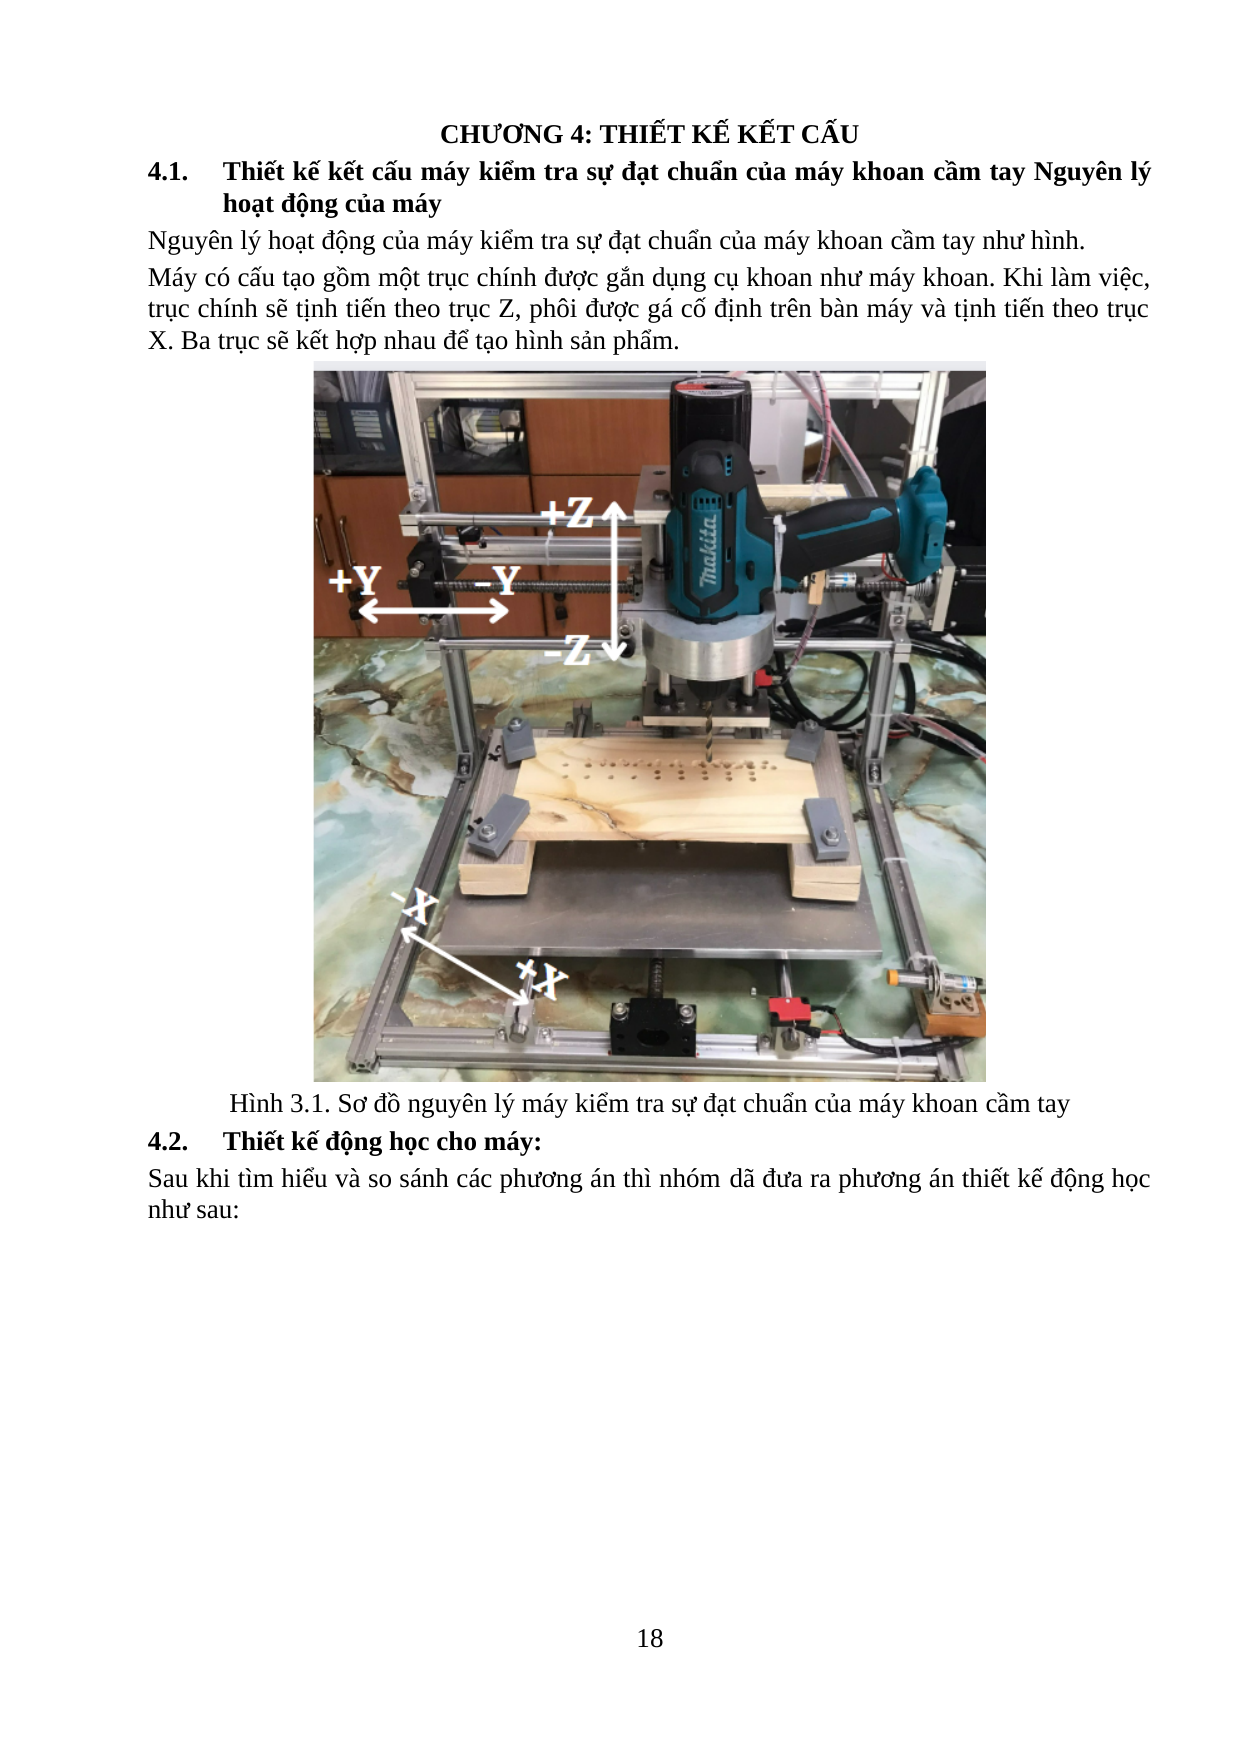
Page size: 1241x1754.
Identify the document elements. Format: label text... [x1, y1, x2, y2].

list Thiết kế kết cấu máy kiểm tra sự đạt chuẩn của máy khoan cầm tay Nguyên lý hoạt động của máy [148, 156, 1152, 218]
list Thiết kế động học cho máy: [148, 1125, 1152, 1156]
text Hình 3.1. Sơ đồ nguyên lý máy kiểm tra sự đạt chuẩn của máy khoan cầm tay [148, 1087, 1152, 1118]
text Nguyên lý hoạt động của máy kiểm tra sự đạt chuẩn của máy khoan cầm tay như hình. [148, 224, 1152, 255]
text Máy có cấu tạo gồm một trục chính được gắn dụng cụ khoan như máy khoan. Khi làm việc, trục chính sẽ tịnh tiến theo trục Z, phôi được gá cố định trên bàn máy và tịnh tiến theo trục X. Ba trục sẽ kết hợp nhau để tạo hình sản phẩm. [148, 261, 1152, 355]
subtitle CHƯƠNG 4: THIẾT KẾ KẾT CẤU [148, 118, 1152, 149]
text Sau khi tìm hiểu và so sánh các phương án thì nhóm dã đưa ra phương án thiết kế động học như sau: [148, 1162, 1152, 1224]
picture [313, 361, 986, 1082]
